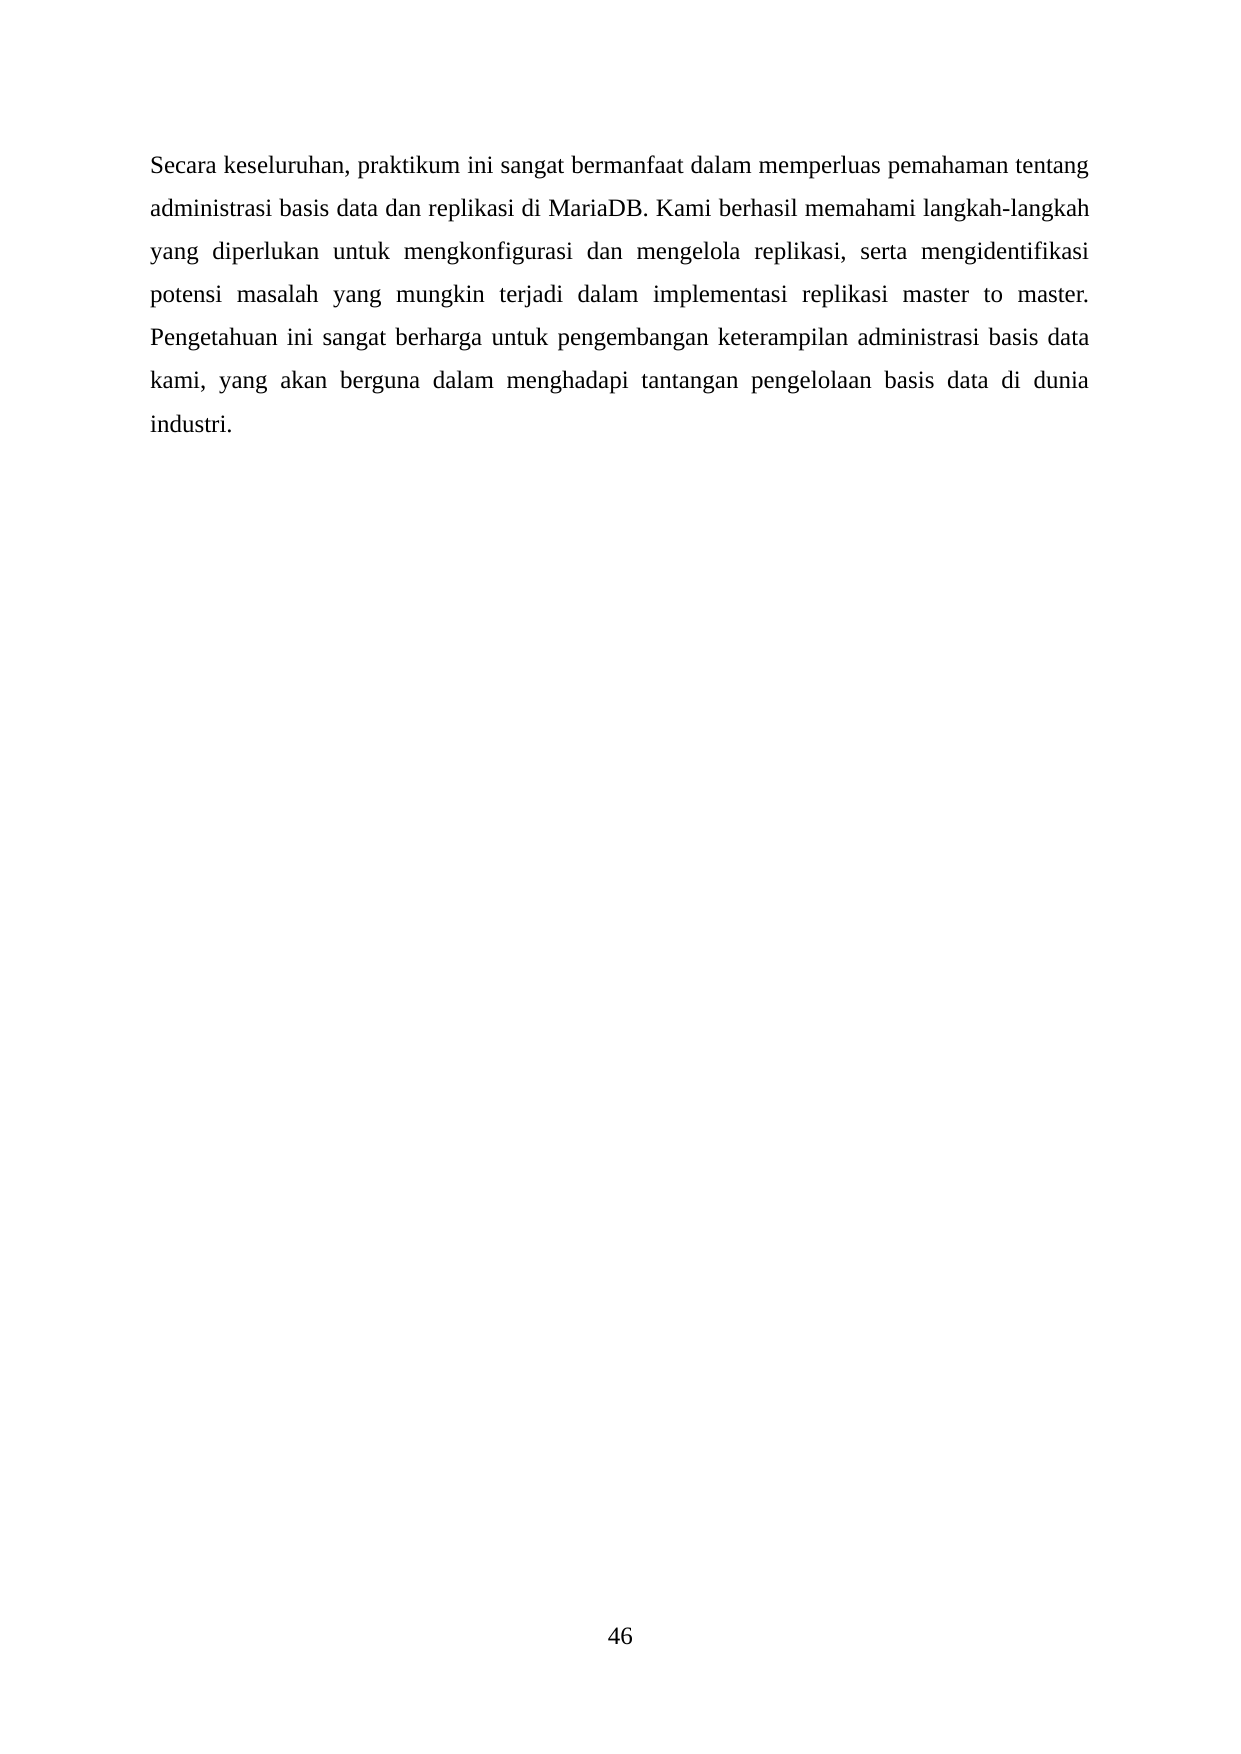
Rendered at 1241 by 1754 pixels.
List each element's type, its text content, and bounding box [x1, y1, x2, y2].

text Secara keseluruhan, praktikum ini sangat bermanfaat dalam memperluas pemahaman tentang administrasi basis data dan replikasi di MariaDB. Kami berhasil memahami langkah-langkah yang diperlukan untuk mengkonfigurasi dan mengelola replikasi, serta mengidentifikasi potensi masalah yang mungkin terjadi dalam implementasi replikasi master to master. Pengetahuan ini sangat berharga untuk pengembangan keterampilan administrasi basis data kami, yang akan berguna dalam menghadapi tantangan pengelolaan basis data di dunia industri. [150, 150, 1090, 437]
